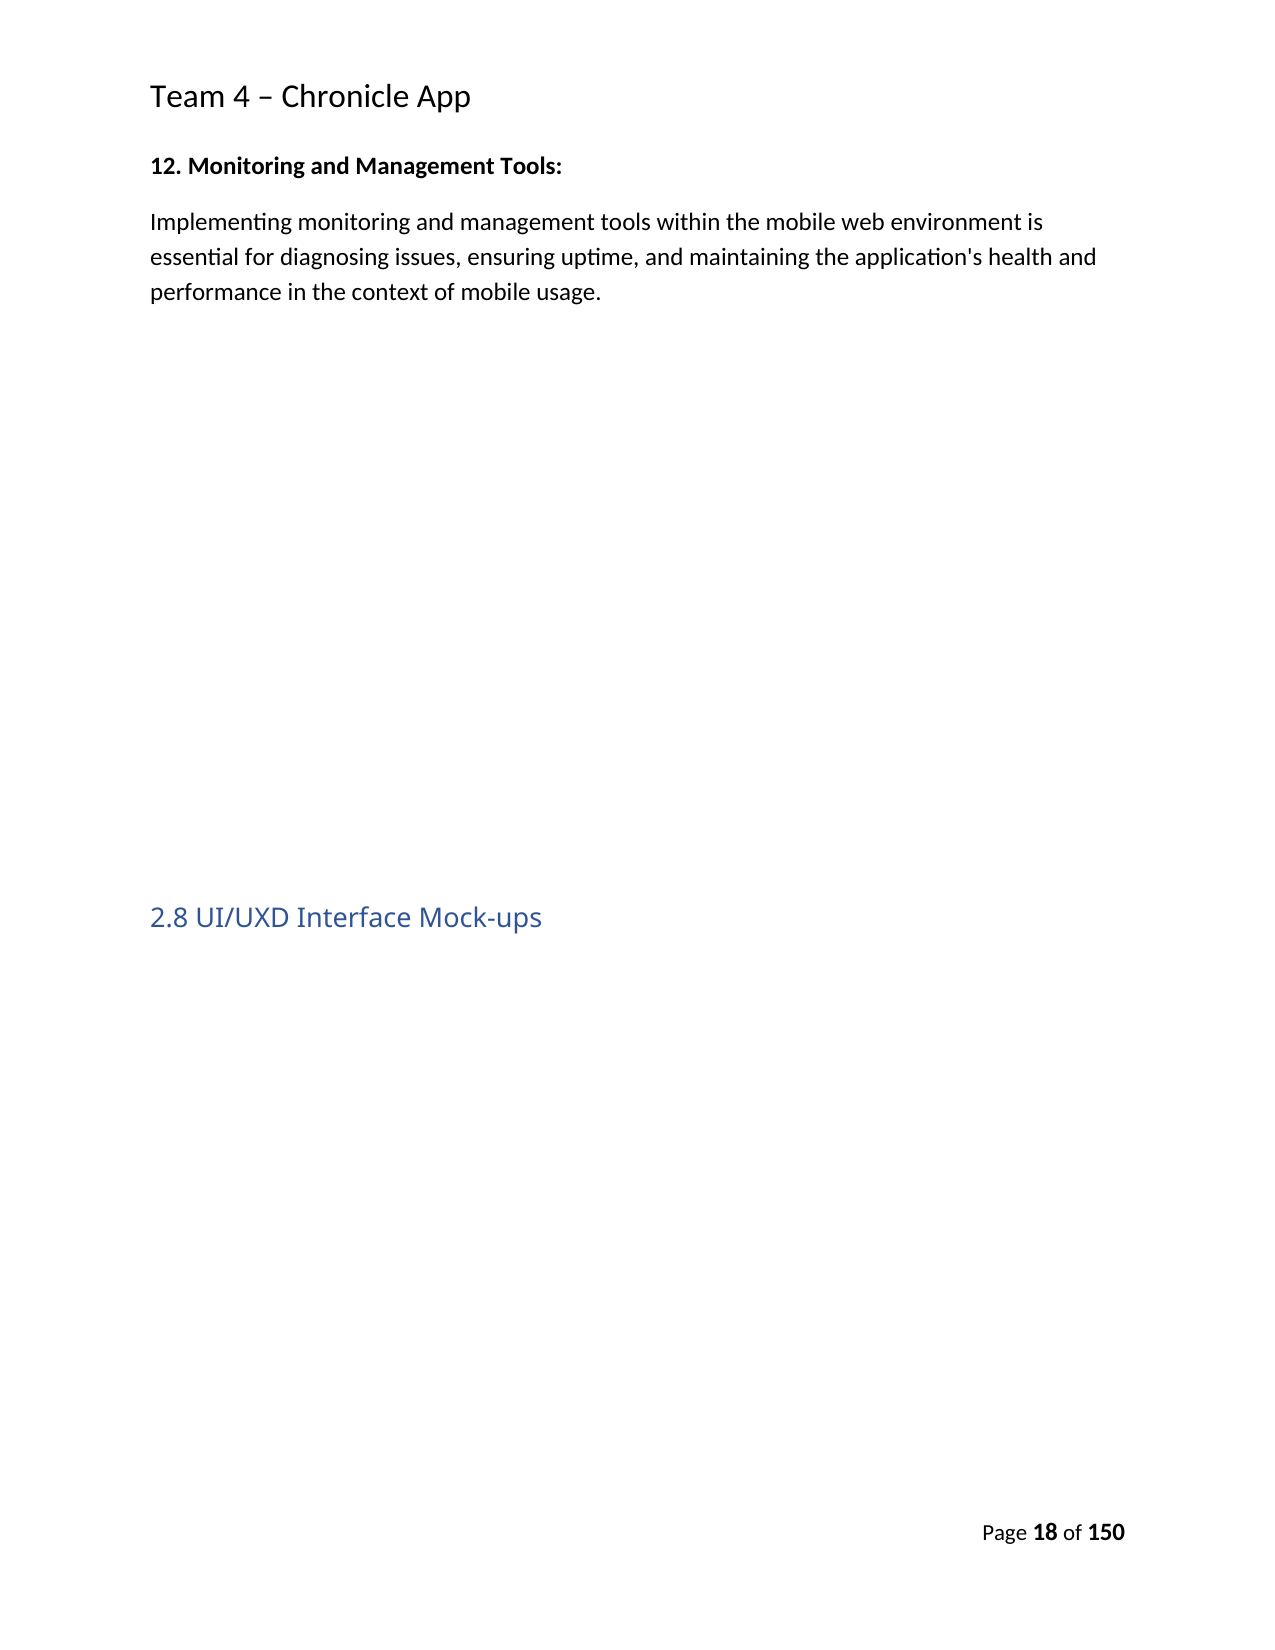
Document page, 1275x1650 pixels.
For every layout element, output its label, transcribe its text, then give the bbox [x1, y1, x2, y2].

subtitle 2.8 UI/UXD Interface Mock-ups [150, 898, 1125, 935]
text Implementing monitoring and management tools within the mobile web environment is essential for diagnosing issues, ensuring uptime, and maintaining the application's health and performance in the context of mobile usage. [150, 206, 1125, 306]
text 12. Monitoring and Management Tools: [150, 150, 1125, 181]
